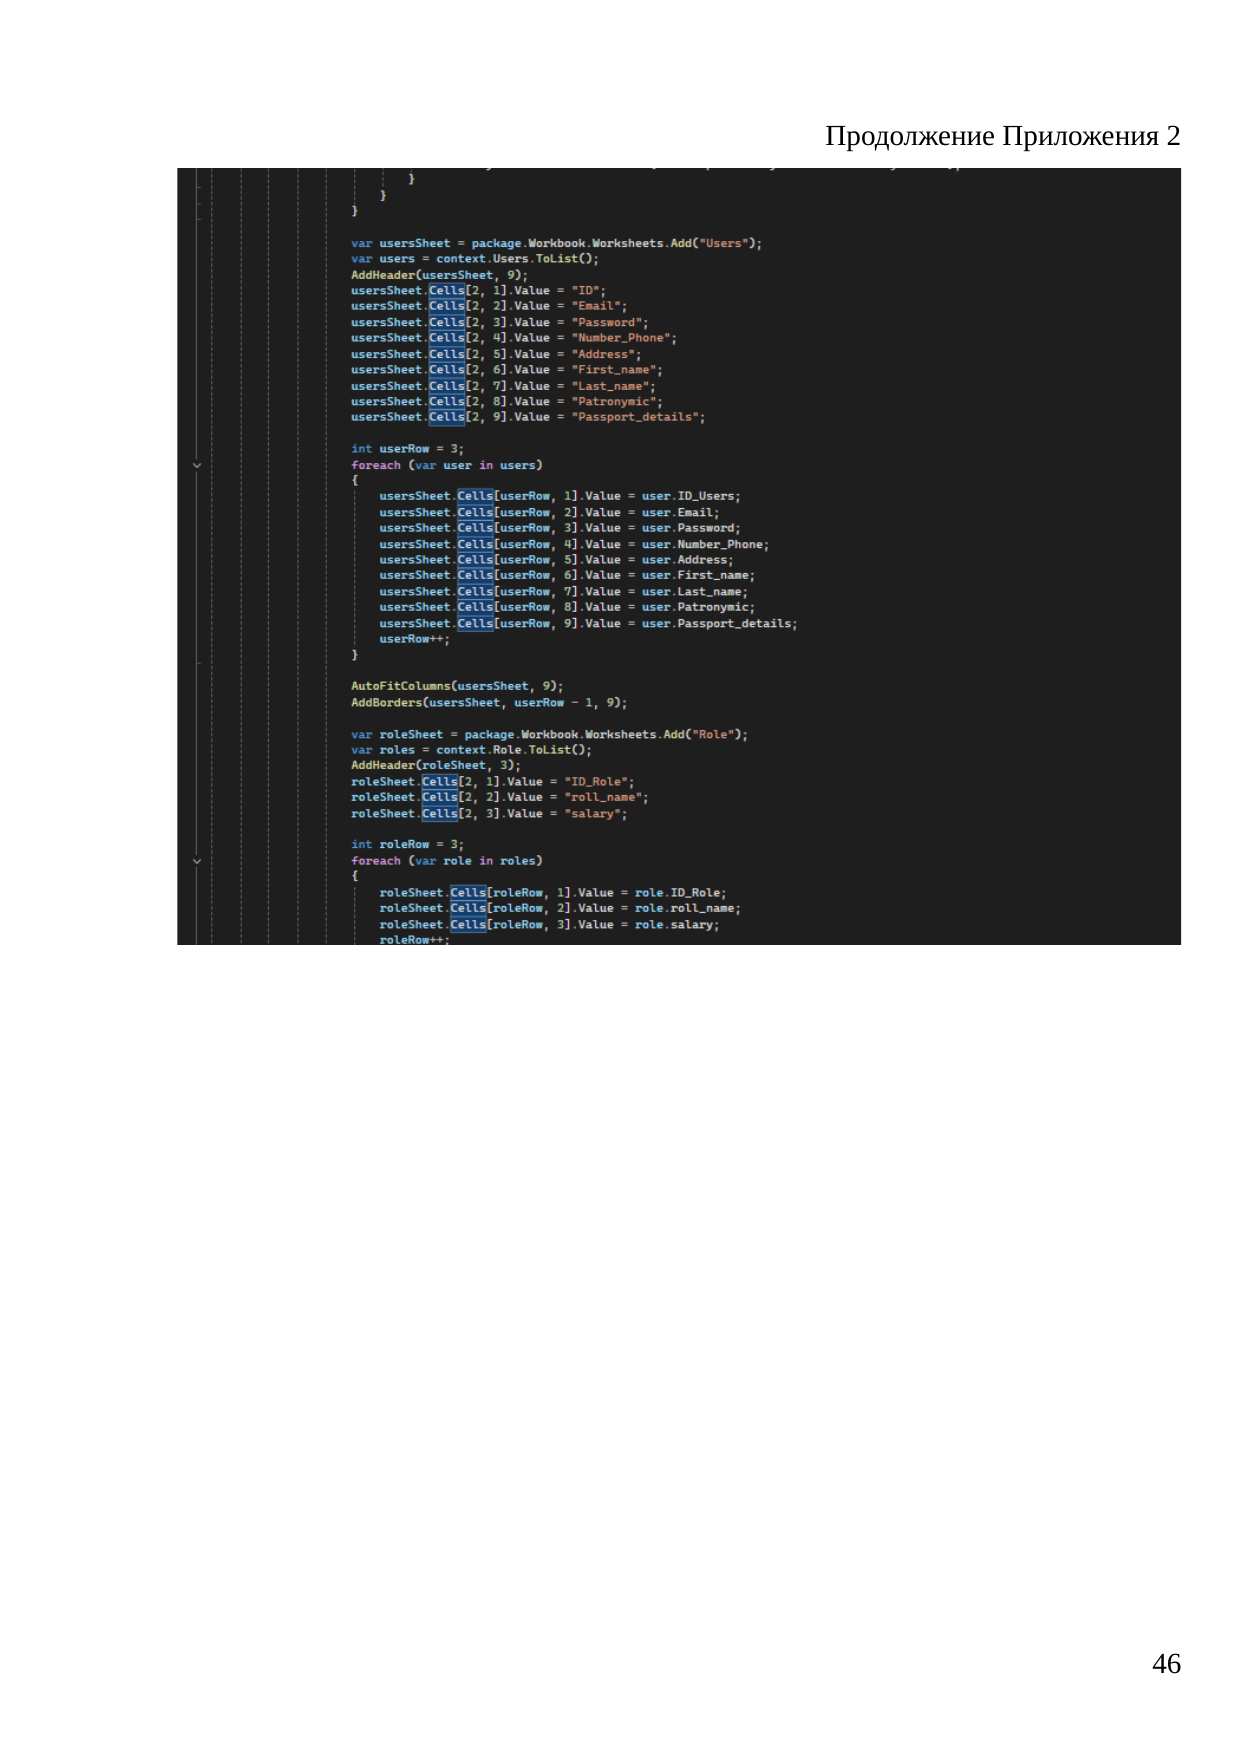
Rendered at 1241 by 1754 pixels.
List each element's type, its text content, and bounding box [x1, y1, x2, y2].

picture [177, 168, 1182, 945]
text Продолжение Приложения 2 [177, 118, 1181, 152]
